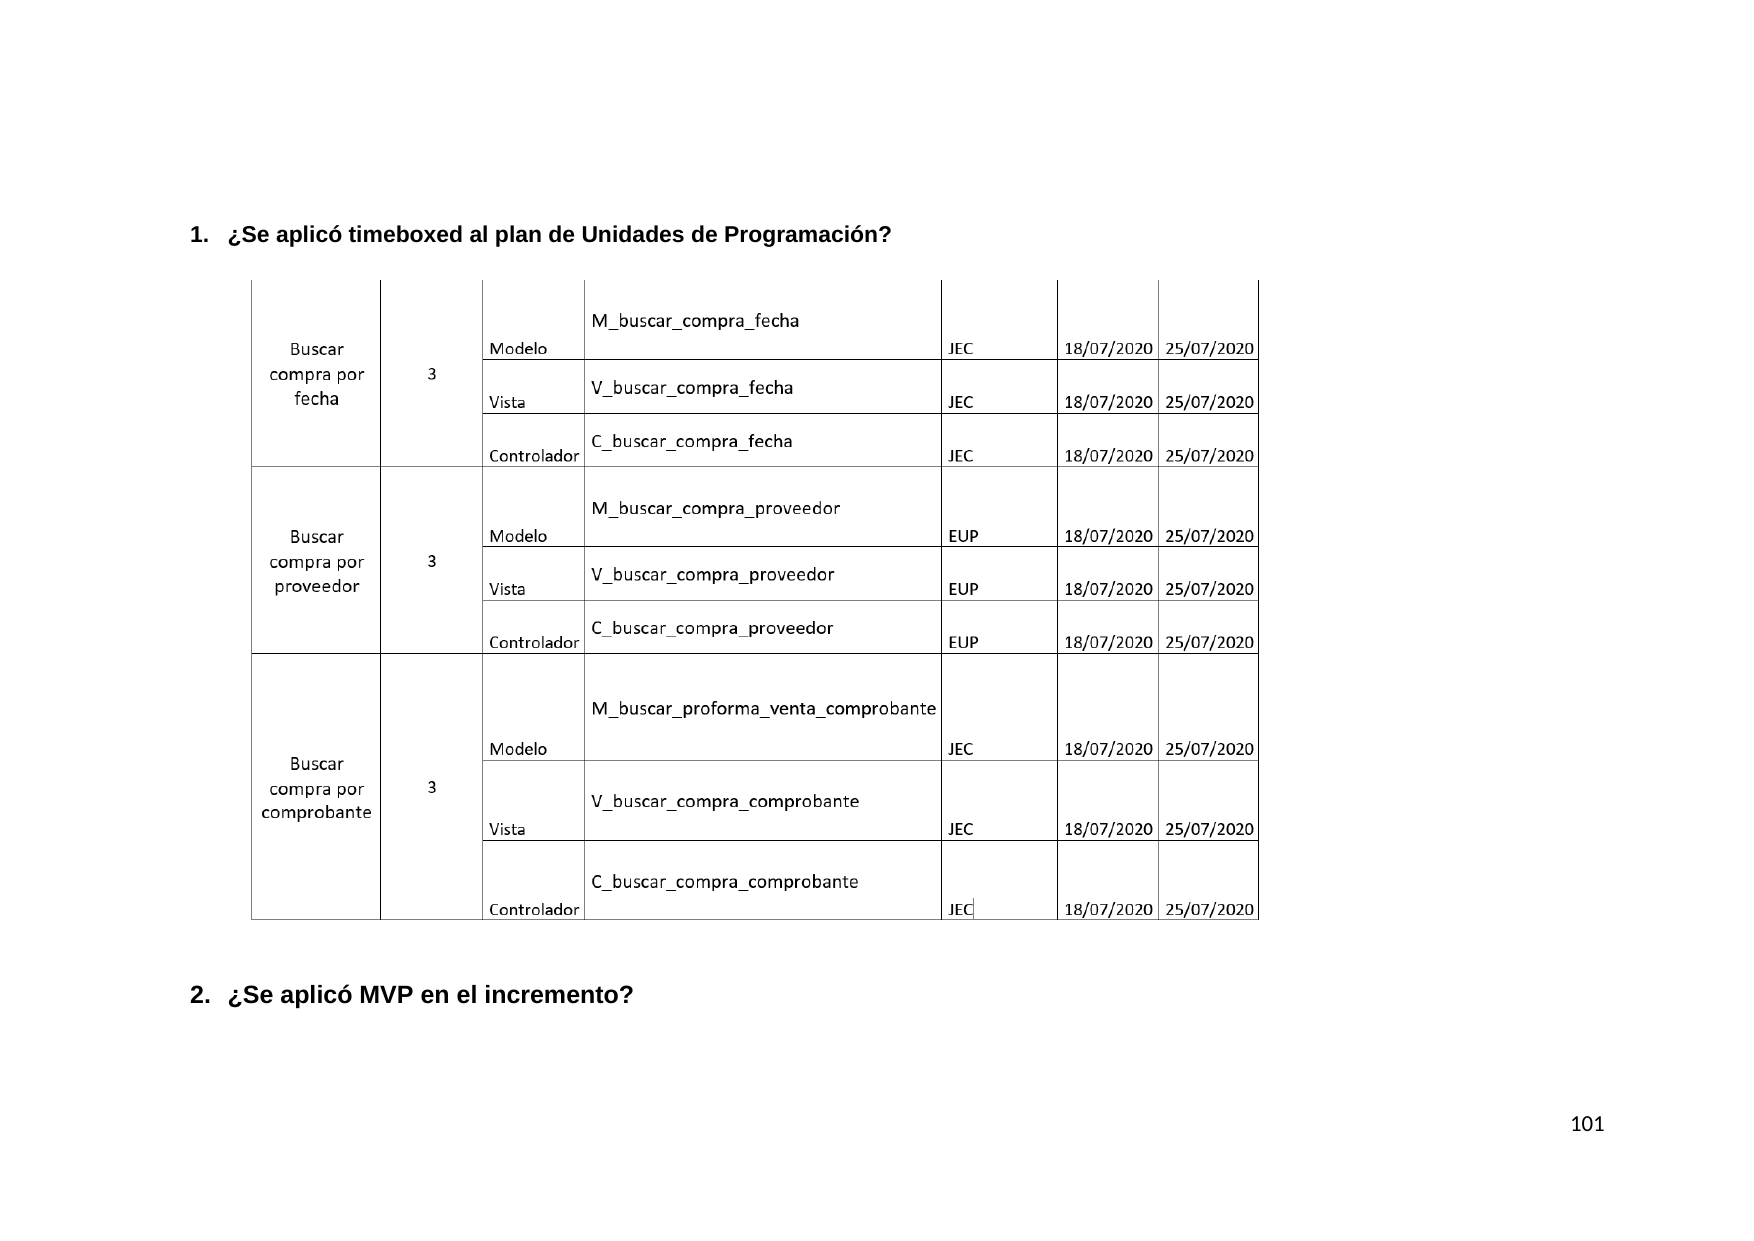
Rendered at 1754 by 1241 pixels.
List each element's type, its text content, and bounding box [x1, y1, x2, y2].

list ¿Se aplicó MVP en el incremento? [190, 980, 1672, 1009]
picture [190, 261, 1271, 920]
list ¿Se aplicó timeboxed al plan de Unidades de Programación? [190, 221, 1672, 247]
